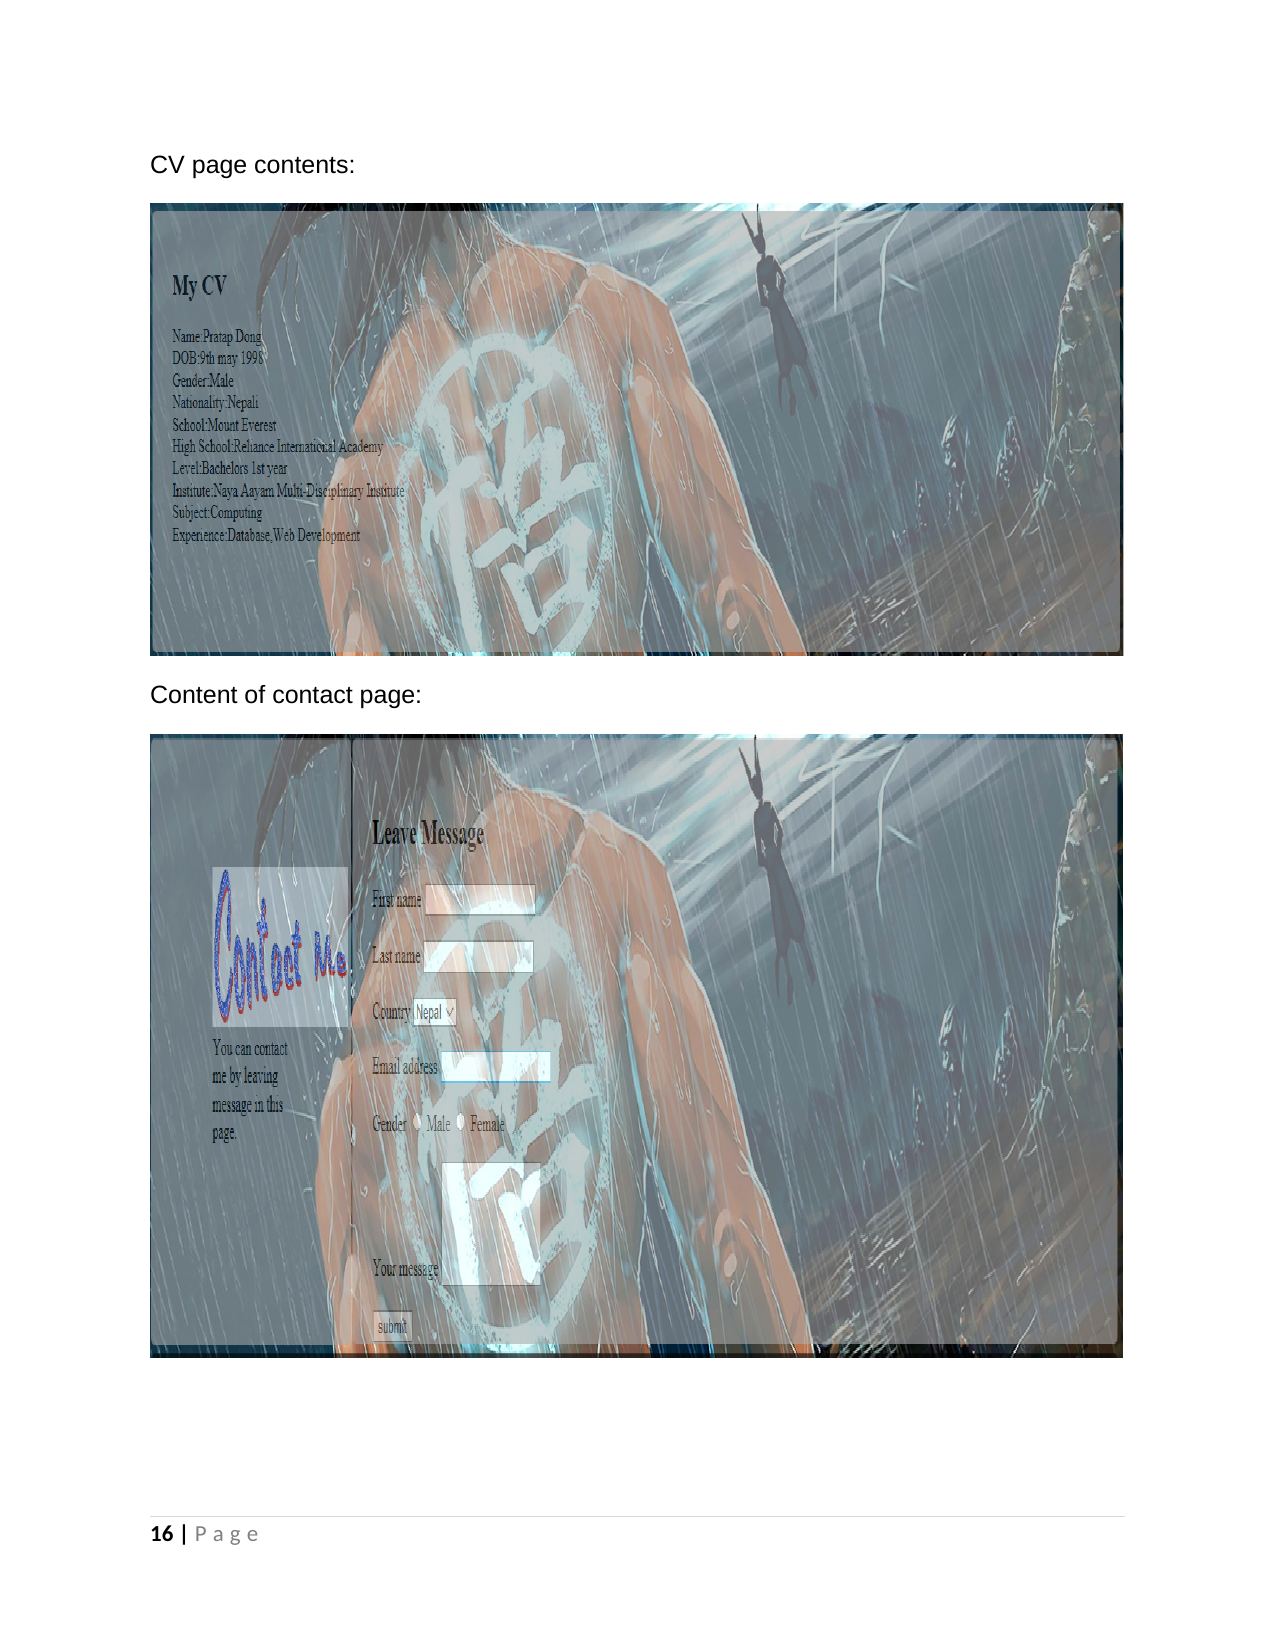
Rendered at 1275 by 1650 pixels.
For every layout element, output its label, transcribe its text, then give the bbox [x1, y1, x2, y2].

text CV page contents: [150, 150, 1125, 179]
picture [150, 203, 1124, 656]
text Content of contact page: [150, 680, 1125, 709]
picture [150, 734, 1123, 1358]
